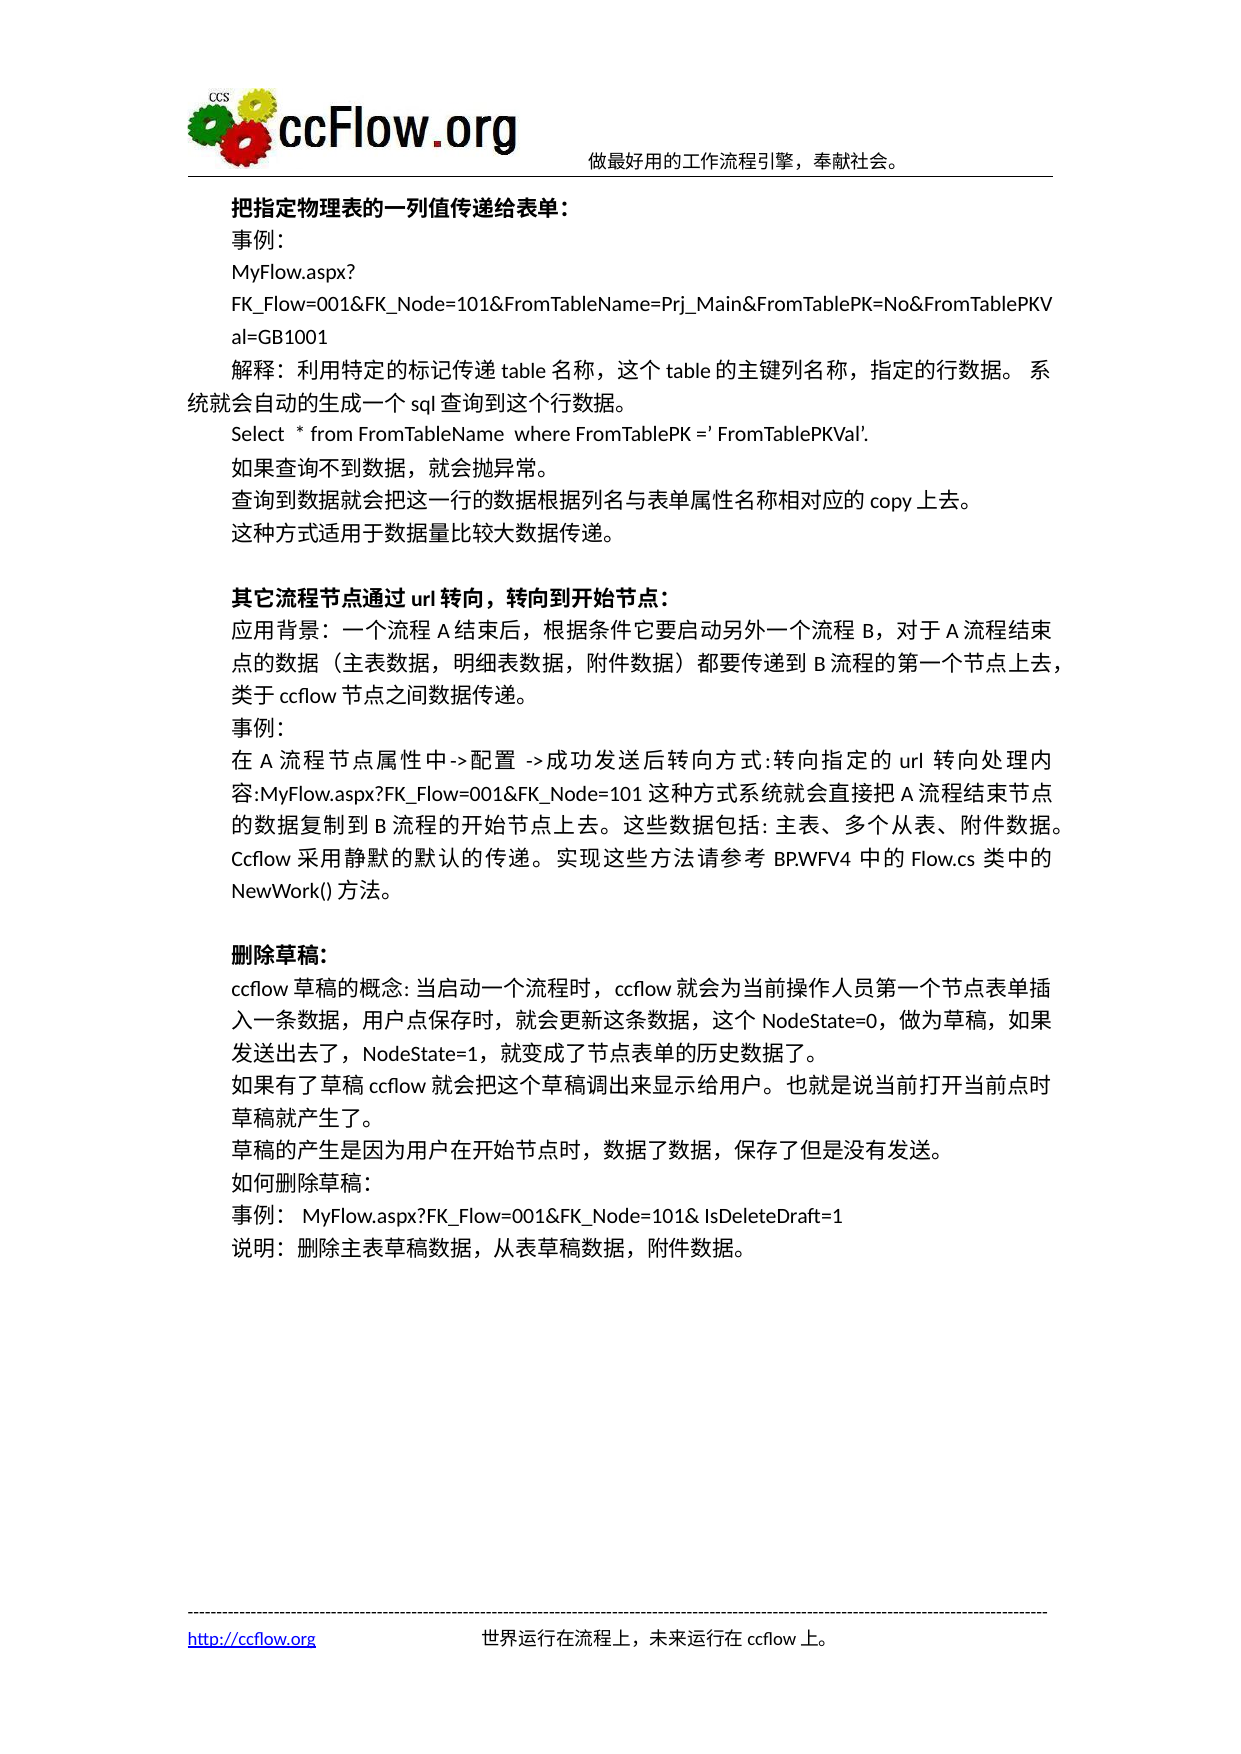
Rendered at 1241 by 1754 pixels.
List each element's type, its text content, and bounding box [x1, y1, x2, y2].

text 事例： MyFlow.aspx?FK_Flow=001&FK_Node=101&FromTableName=Prj_Main&FromTablePK=No&FromTablePKVal=GB1001 [231, 223, 1053, 353]
text Select * from FromTableName where FromTablePK =’ FromTablePKVal’. [187, 418, 1053, 450]
text 其它流程节点通过url转向，转向到开始节点： [187, 580, 1053, 613]
text 应用背景：一个流程A结束后，根据条件它要启动另外一个流程B，对于A流程结束点的数据（主表数据，明细表数据，附件数据）都要传递到B流程的第一个节点上去，类于ccflow节点之间数据传递。 [231, 613, 1053, 710]
picture [187, 88, 521, 169]
text 如果查询不到数据，就会抛异常。 [187, 450, 1053, 483]
text 这种方式适用于数据量比较大数据传递。 [187, 515, 1053, 548]
text 事例： MyFlow.aspx?FK_Flow=001&FK_Node=101& IsDeleteDraft=1 [187, 1198, 1053, 1230]
text 把指定物理表的一列值传递给表单： [187, 190, 1053, 223]
text 如果有了草稿ccflow就会把这个草稿调出来显示给用户。也就是说当前打开当前点时草稿就产生了。 [231, 1068, 1053, 1133]
text 草稿的产生是因为用户在开始节点时，数据了数据，保存了但是没有发送。 [231, 1133, 1053, 1165]
text 如何删除草稿： [231, 1165, 1053, 1198]
text 事例： 在A流程节点属性中->配置 ->成功发送后转向方式:转向指定的url 转向处理内容:MyFlow.aspx?FK_Flow=001&FK_Node=101 这种方式系统就会直接把A流程结束节点的数据复制到B流程的开始节点上去。这些数据包括: 主表、多个从表、附件数据。Ccflow采用静默的默认的传递。实现这些方法请参考BP.WFV4 中的Flow.cs 类中的NewWork() 方法。 [231, 710, 1053, 905]
text 解释：利用特定的标记传递table名称，这个table的主键列名称，指定的行数据。 系统就会自动的生成一个sql 查询到这个行数据。 [187, 353, 1053, 418]
text 查询到数据就会把这一行的数据根据列名与表单属性名称相对应的copy上去。 [187, 483, 1053, 515]
text 说明：删除主表草稿数据，从表草稿数据，附件数据。 [187, 1230, 1053, 1263]
text 删除草稿： [231, 938, 1053, 970]
text ccflow草稿的概念: 当启动一个流程时，ccflow就会为当前操作人员第一个节点表单插入一条数据，用户点保存时，就会更新这条数据，这个NodeState=0，做为草稿，如果发送出去了，NodeState=1，就变成了节点表单的历史数据了。 [231, 970, 1053, 1068]
